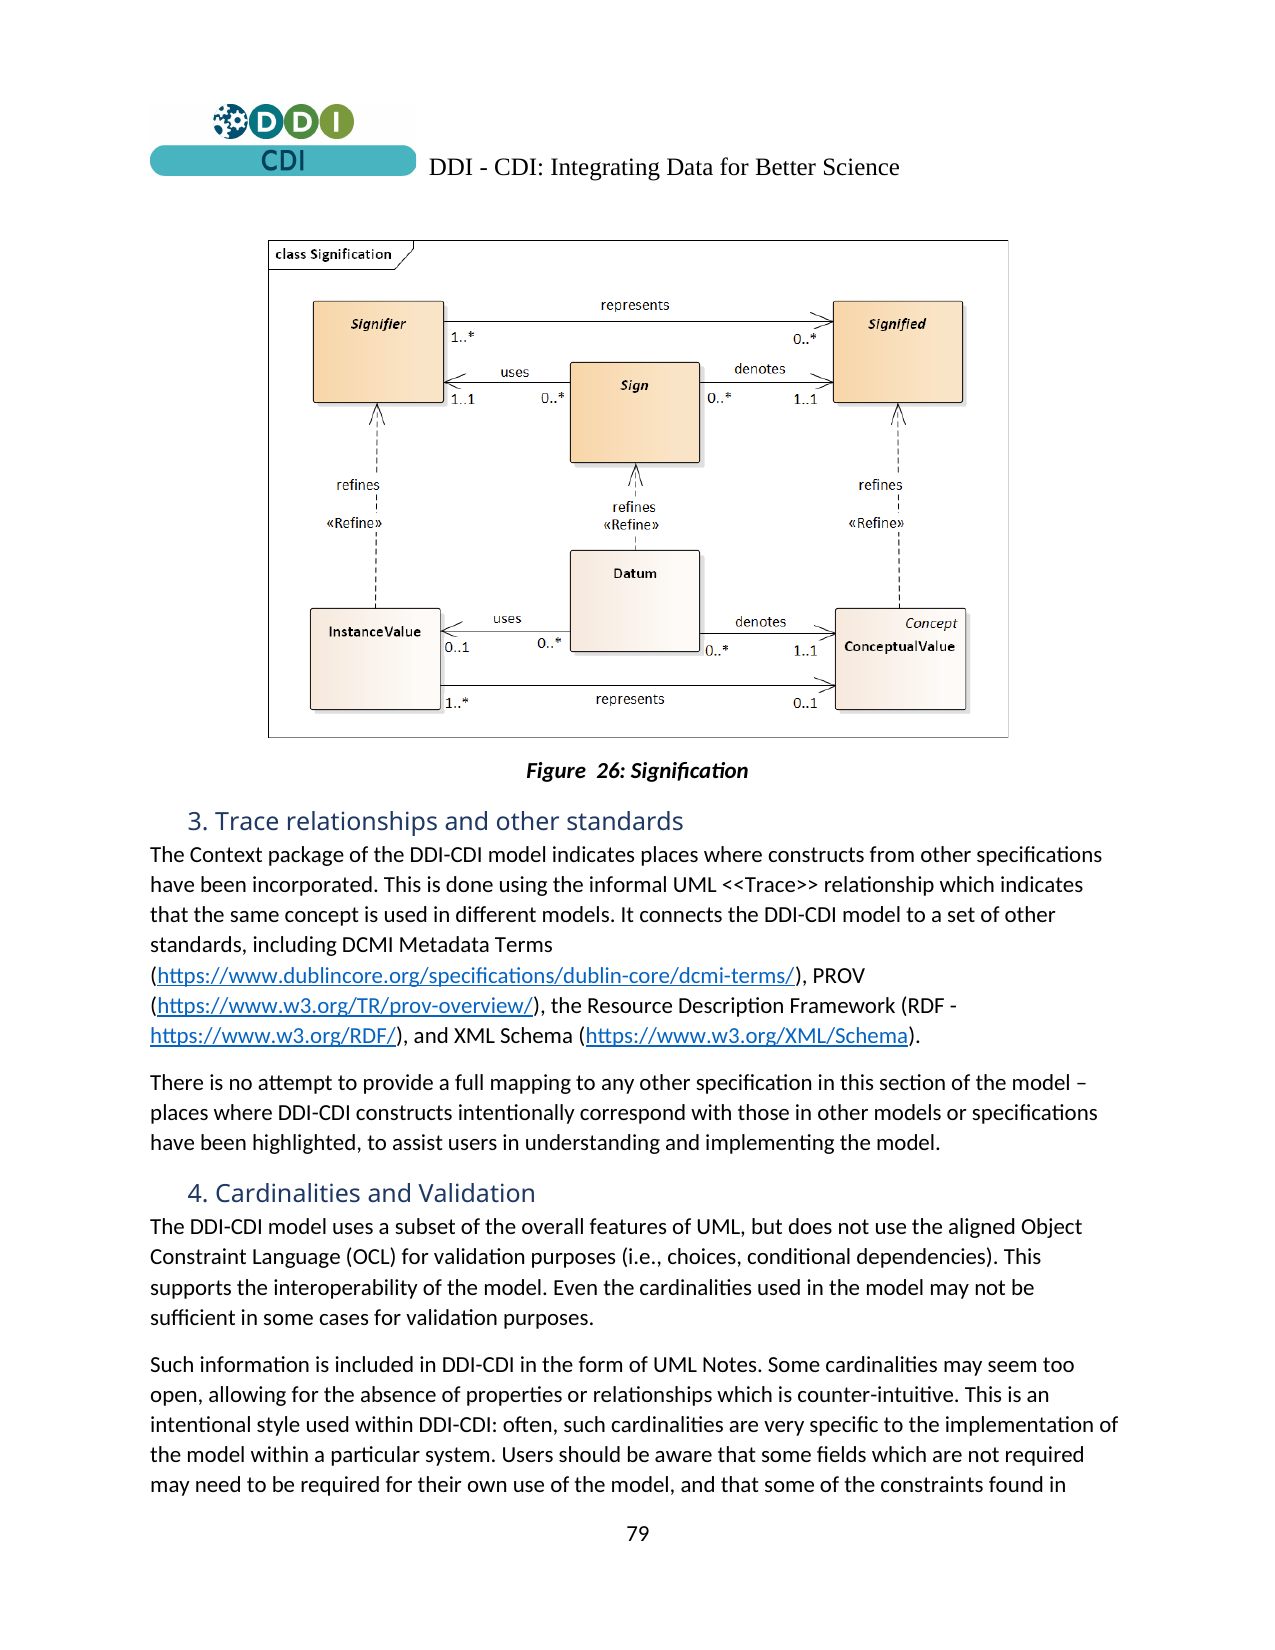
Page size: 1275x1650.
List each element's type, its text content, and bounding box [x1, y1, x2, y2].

text The Context package of the DDI-CDI model indicates places where constructs from other specifications have been incorporated. This is done using the informal UML <<Trace>> relationship which indicates that the same concept is used in different models. It connects the DDI-CDI model to a set of other standards, including DCMI Metadata Terms (https://www.dublincore.org/specifications/dublin-core/dcmi-terms/), PROV (https://www.w3.org/TR/prov-overview/), the Resource Description Framework (RDF - https://www.w3.org/RDF/), and XML Schema (https://www.w3.org/XML/Schema). [150, 840, 1125, 1049]
text The DDI-CDI model uses a subset of the overall features of UML, but does not use the aligned Object Constraint Language (OCL) for validation purposes (i.e., choices, conditional dependencies). This supports the interoperability of the model. Even the cardinalities used in the model may not be sufficient in some cases for validation purposes. [150, 1212, 1125, 1331]
subtitle 3. Trace relationships and other standards [187, 803, 1125, 837]
subtitle 4. Cardinalities and Validation [187, 1175, 1125, 1209]
text Figure 26: Signification [150, 756, 1125, 784]
picture [150, 104, 417, 176]
text There is no attempt to provide a full mapping to any other specification in this section of the model – places where DDI-CDI constructs intentionally correspond with those in other models or specifications have been highlighted, to assist users in understanding and implementing the model. [150, 1068, 1125, 1157]
picture [266, 238, 1009, 738]
